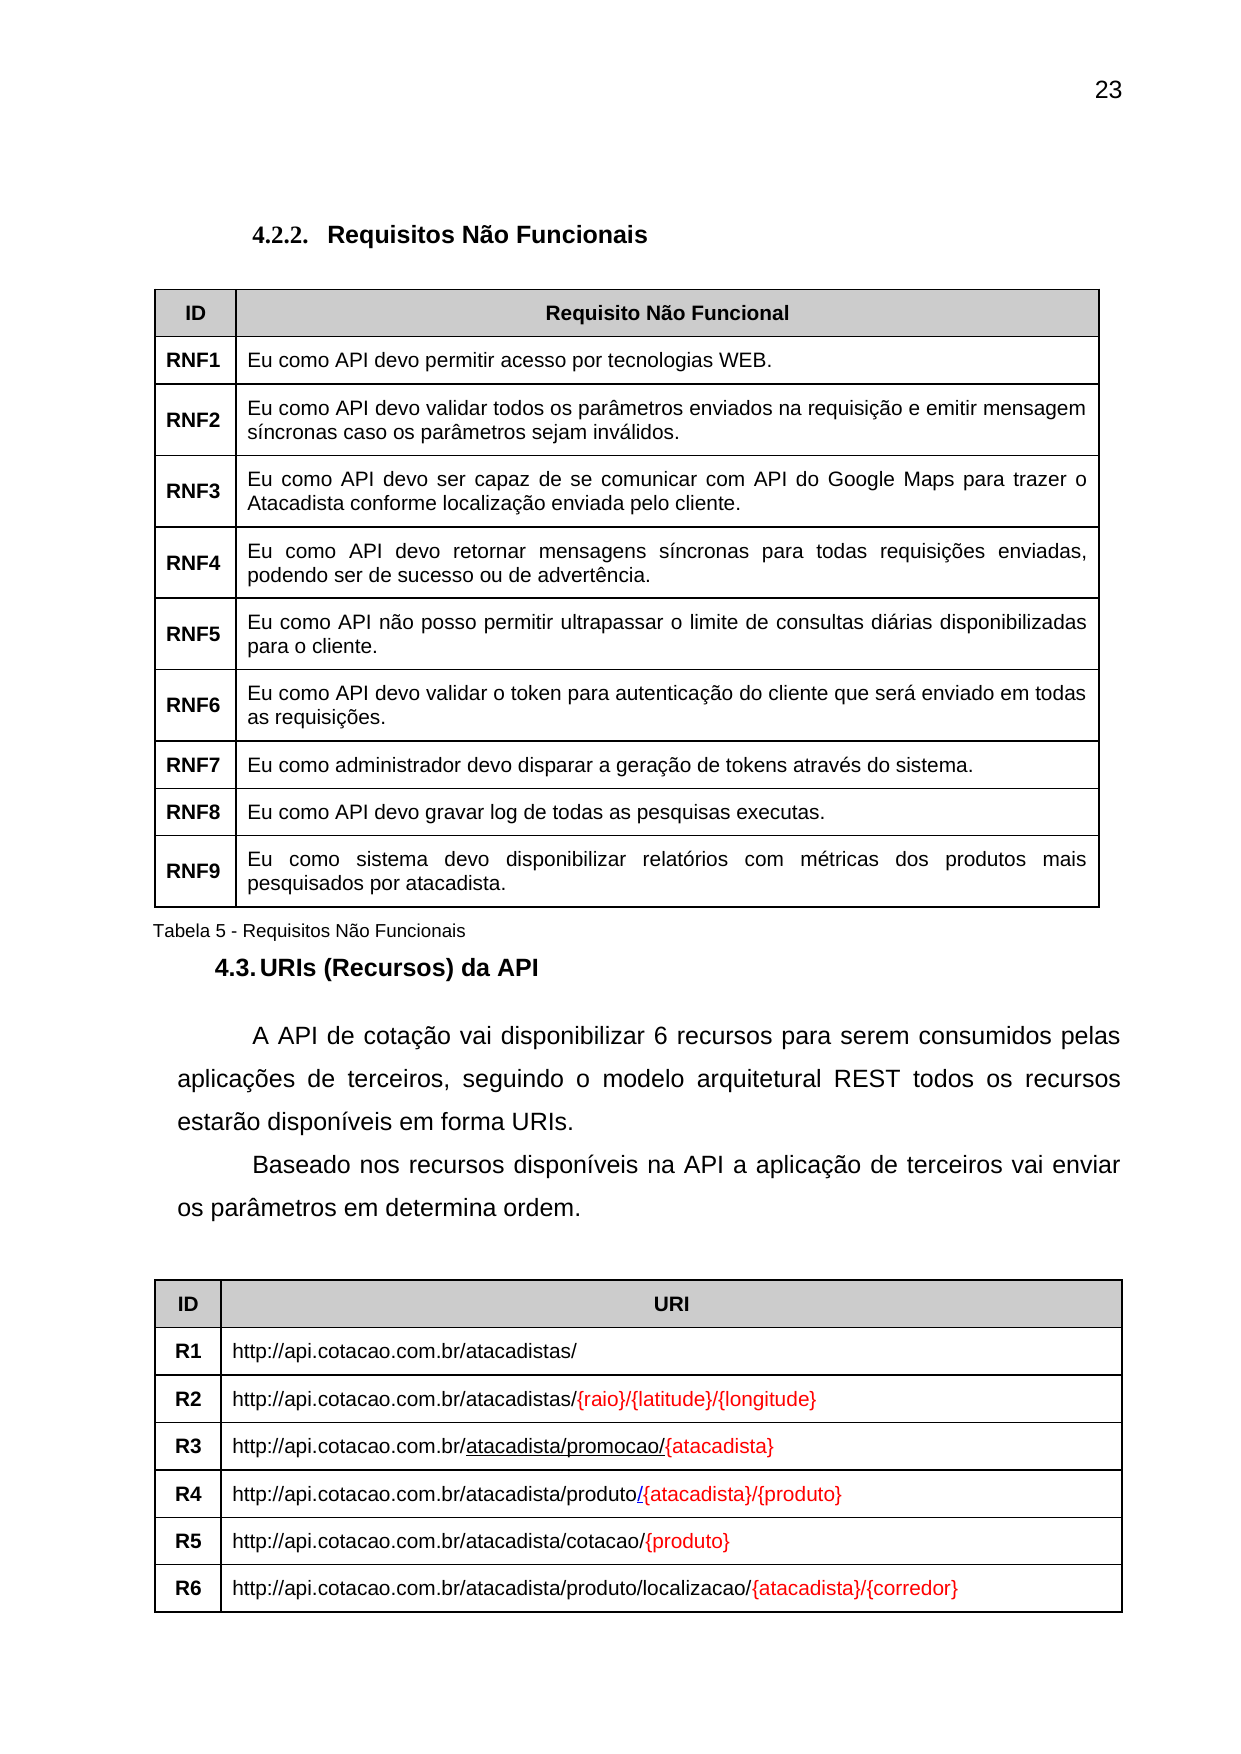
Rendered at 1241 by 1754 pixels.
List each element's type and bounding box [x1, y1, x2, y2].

table_cell [222, 1518, 1121, 1564]
table_cell [156, 1565, 220, 1611]
table_cell [222, 1376, 1121, 1422]
table_cell [156, 599, 235, 669]
table_cell [156, 385, 235, 454]
table_cell [237, 836, 1098, 906]
table_cell [237, 337, 1098, 383]
table_header [237, 290, 1098, 336]
table_cell [237, 742, 1098, 787]
table_cell [156, 789, 235, 835]
table_cell [237, 528, 1098, 597]
table_cell [222, 1565, 1121, 1611]
table_header [222, 1281, 1121, 1327]
table_cell [156, 1518, 220, 1564]
table_cell [237, 670, 1098, 740]
table_cell [156, 337, 235, 383]
table_cell [222, 1423, 1121, 1469]
table_cell [156, 1423, 220, 1469]
table_cell [156, 456, 235, 526]
table_cell [237, 385, 1098, 454]
table_cell [156, 836, 235, 906]
table_cell [156, 1376, 220, 1422]
table_header [156, 1281, 220, 1327]
table_cell [156, 528, 235, 597]
table_cell [156, 1328, 220, 1374]
table_header [156, 290, 235, 336]
table_cell [156, 1471, 220, 1516]
table_cell [156, 742, 235, 787]
table_cell [237, 456, 1098, 526]
table_cell [222, 1328, 1121, 1374]
table_cell [237, 789, 1098, 835]
table_cell [222, 1471, 1121, 1516]
table_cell [156, 670, 235, 740]
table_cell [237, 599, 1098, 669]
